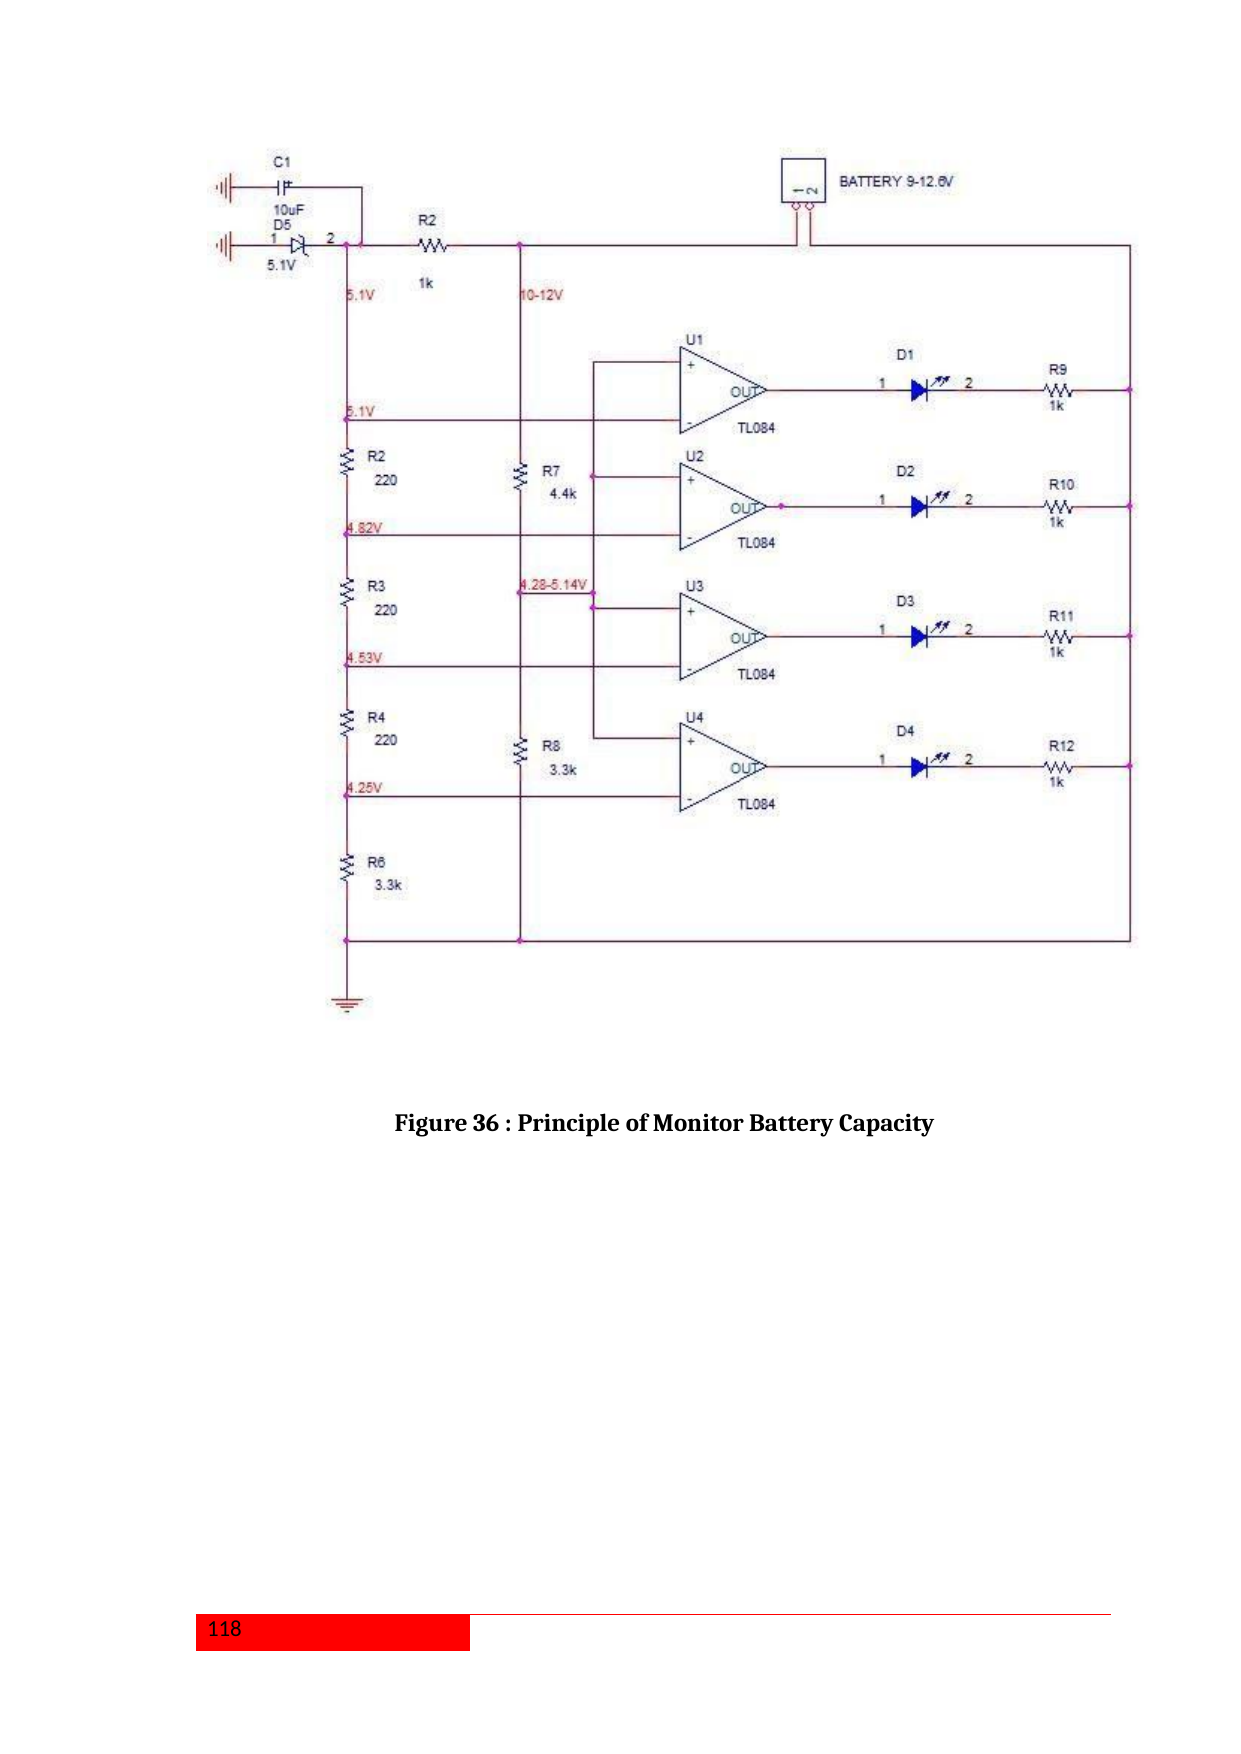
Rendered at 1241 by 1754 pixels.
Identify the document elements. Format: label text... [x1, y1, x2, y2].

picture [206, 147, 1182, 1032]
list Figure 36 : Principle of Monitor Battery Capacity [207, 1108, 1122, 1137]
